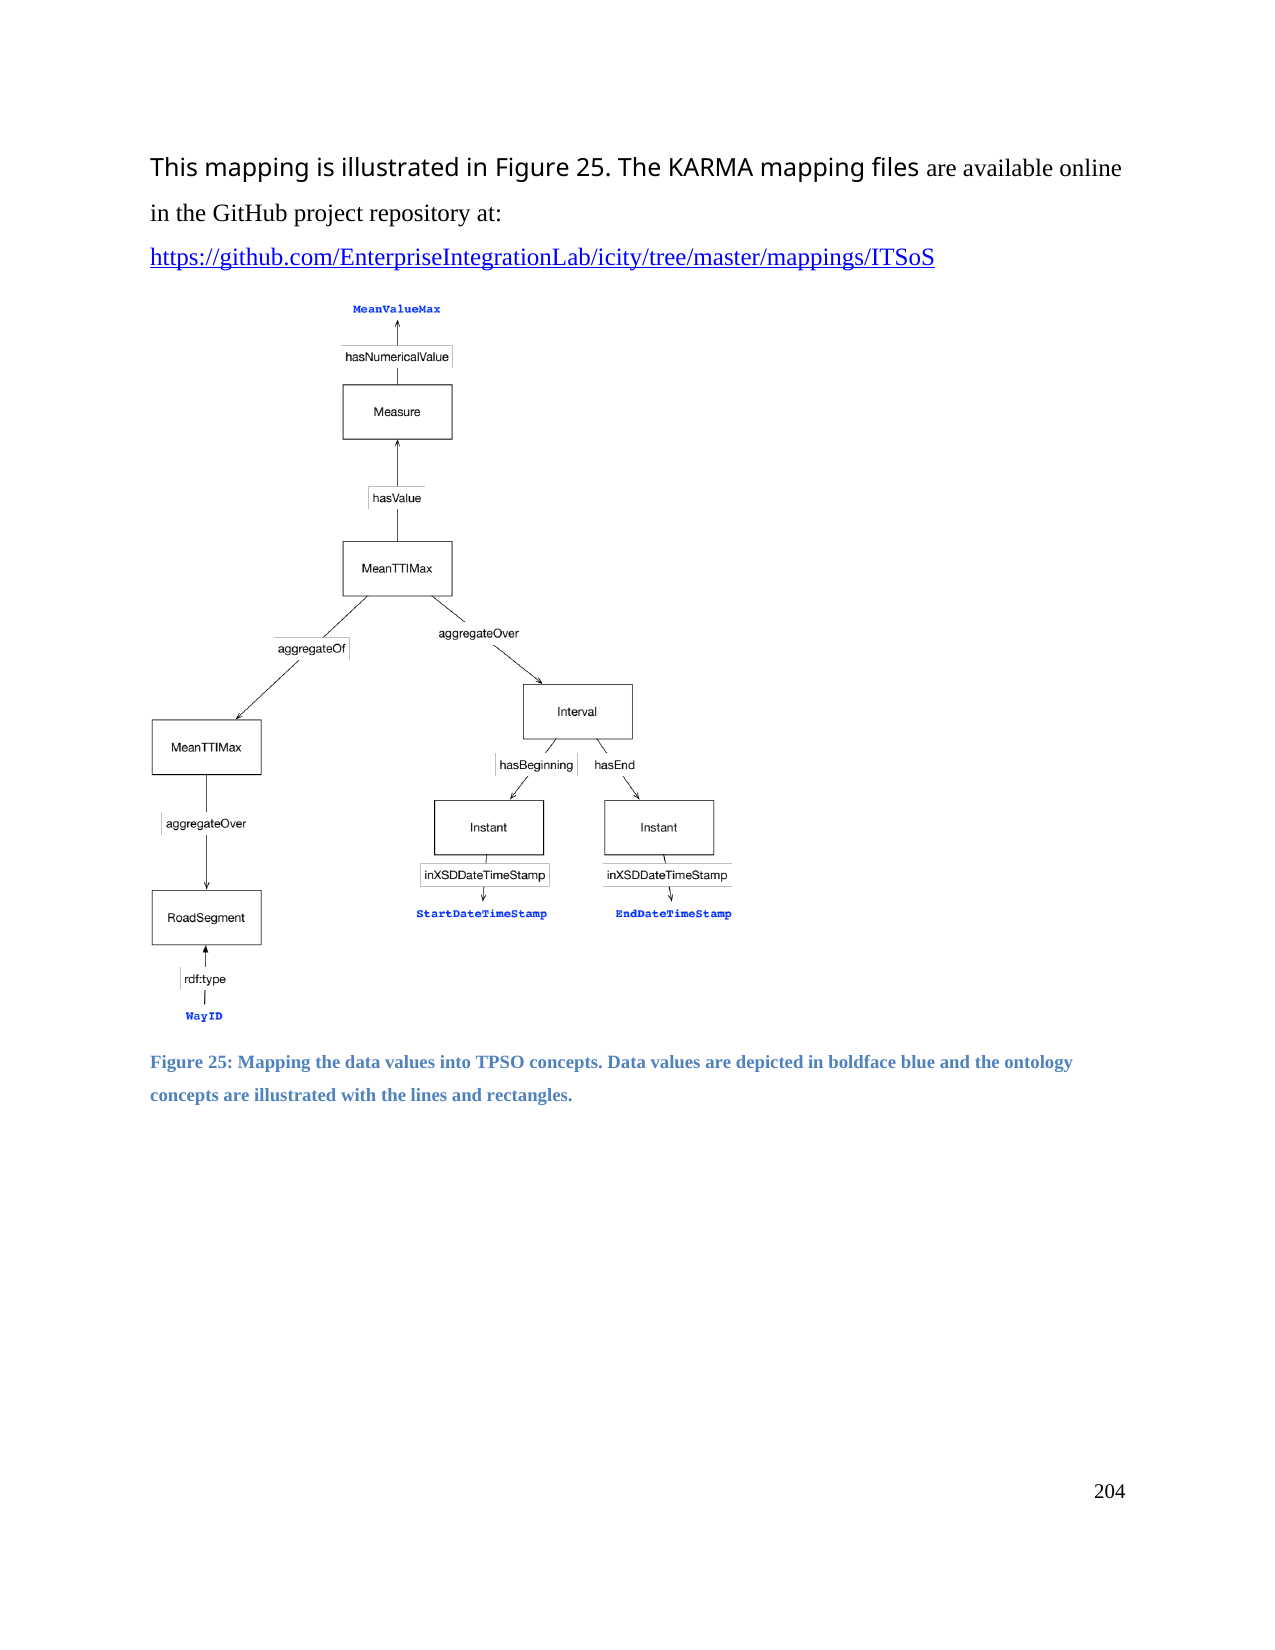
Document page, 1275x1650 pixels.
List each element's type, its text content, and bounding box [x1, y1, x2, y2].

text This mapping is illustrated in Figure 23. The KARMA mapping files are available online in the GitHub project repository at: https://github.com/EnterpriseIntegrationLab/icity/tree/master/mappings/ITSoS [150, 150, 1125, 270]
